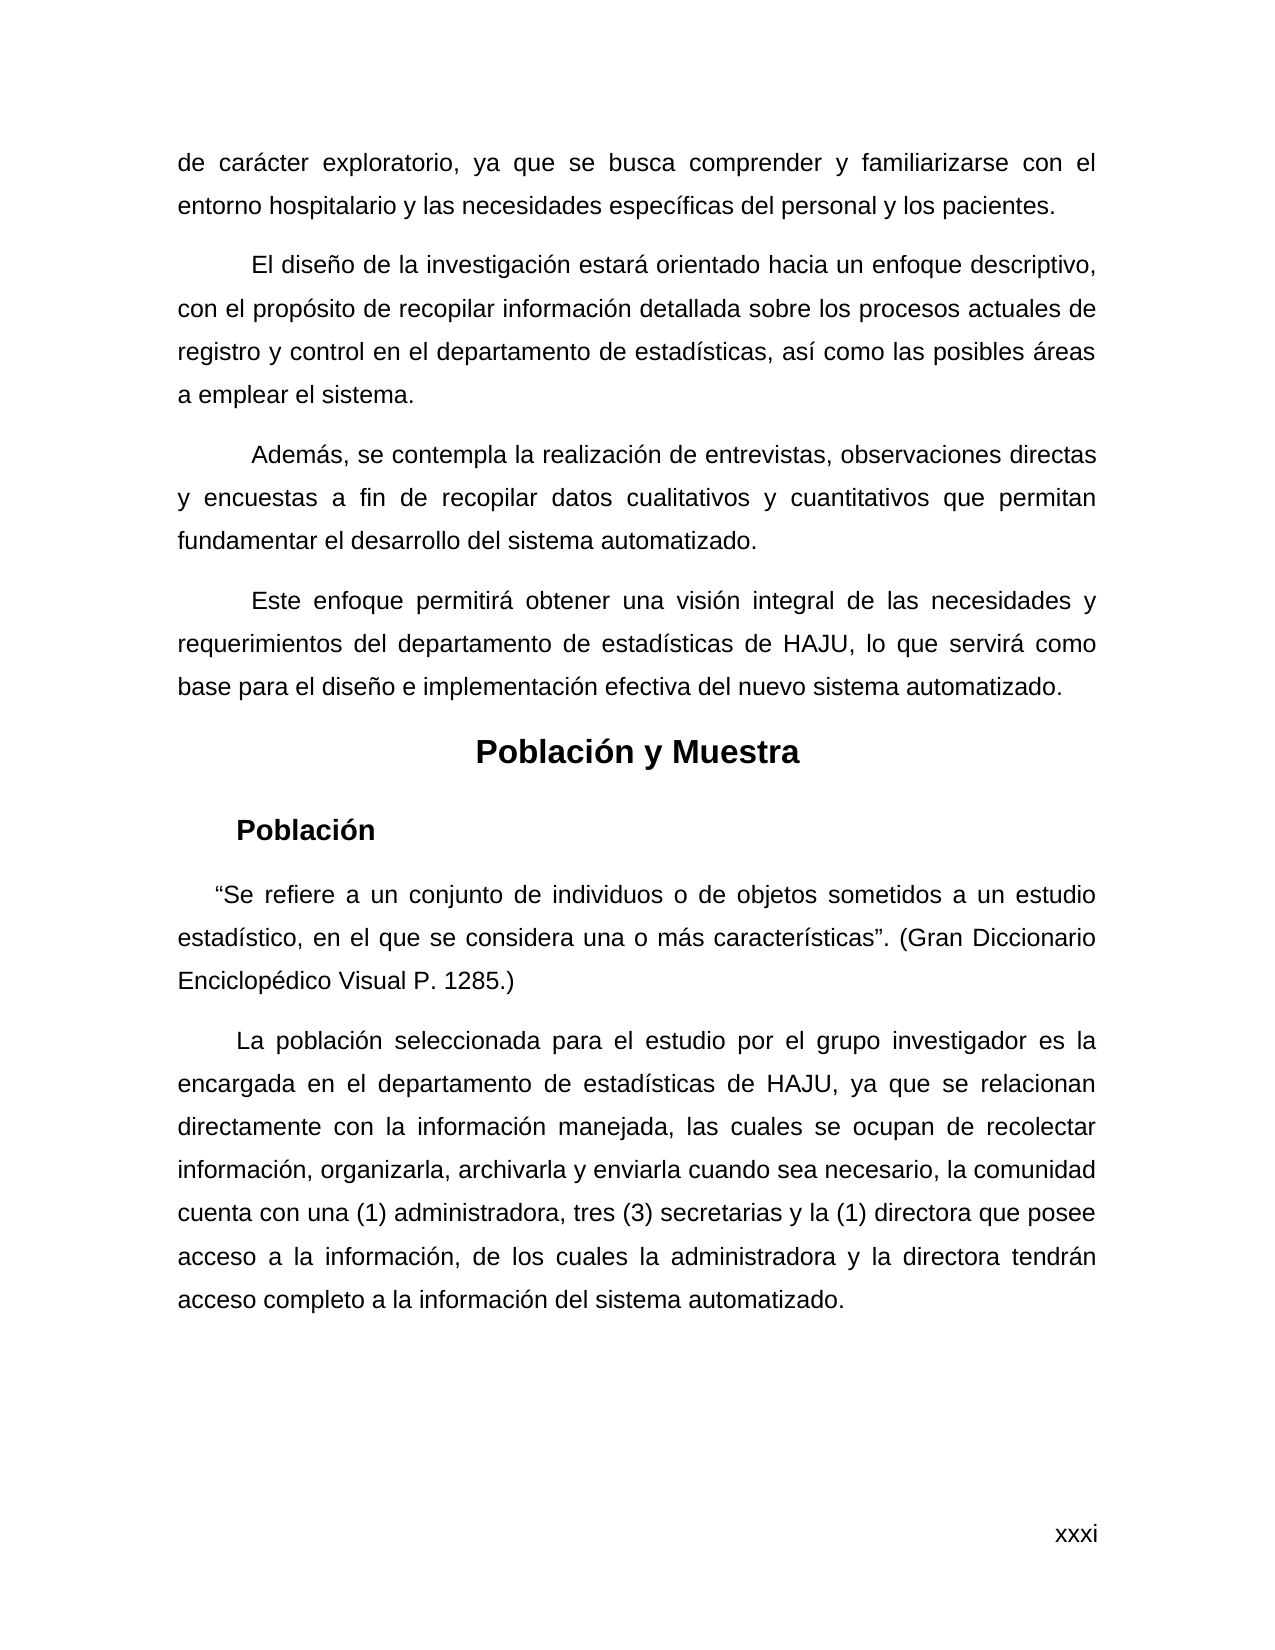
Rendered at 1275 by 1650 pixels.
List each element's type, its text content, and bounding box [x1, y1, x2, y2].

text Además, se contempla la realización de entrevistas, observaciones directas y encuestas a fin de recopilar datos cualitativos y cuantitativos que permitan fundamentar el desarrollo del sistema automatizado. [177, 440, 1098, 555]
subtitle Población y Muestra [177, 732, 1098, 770]
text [177, 148, 1098, 219]
subtitle Población [236, 813, 1098, 846]
text “Se refiere a un conjunto de individuos o de objetos sometidos a un estudio estadístico, en el que se considera una o más características”. (Gran Diccionario Enciclopédico Visual P. 1285.) [177, 880, 1098, 995]
text Este enfoque permitirá obtener una visión integral de las necesidades y requerimientos del departamento de estadísticas de HAJU, lo que servirá como base para el diseño e implementación efectiva del nuevo sistema automatizado. [177, 586, 1098, 701]
text La población seleccionada para el estudio por el grupo investigador es la encargada en el departamento de estadísticas de HAJU, ya que se relacionan directamente con la información manejada, las cuales se ocupan de recolectar información, organizarla, archivarla y enviarla cuando sea necesario, la comunidad cuenta con una (1) administradora, tres (3) secretarias y la (1) directora que posee acceso a la información, de los cuales la administradora y la directora tendrán acceso completo a la información del sistema automatizado. [177, 1026, 1098, 1313]
text El diseño de la investigación estará orientado hacia un enfoque descriptivo, con el propósito de recopilar información detallada sobre los procesos actuales de registro y control en el departamento de estadísticas, así como las posibles áreas a emplear el sistema. [177, 251, 1098, 409]
